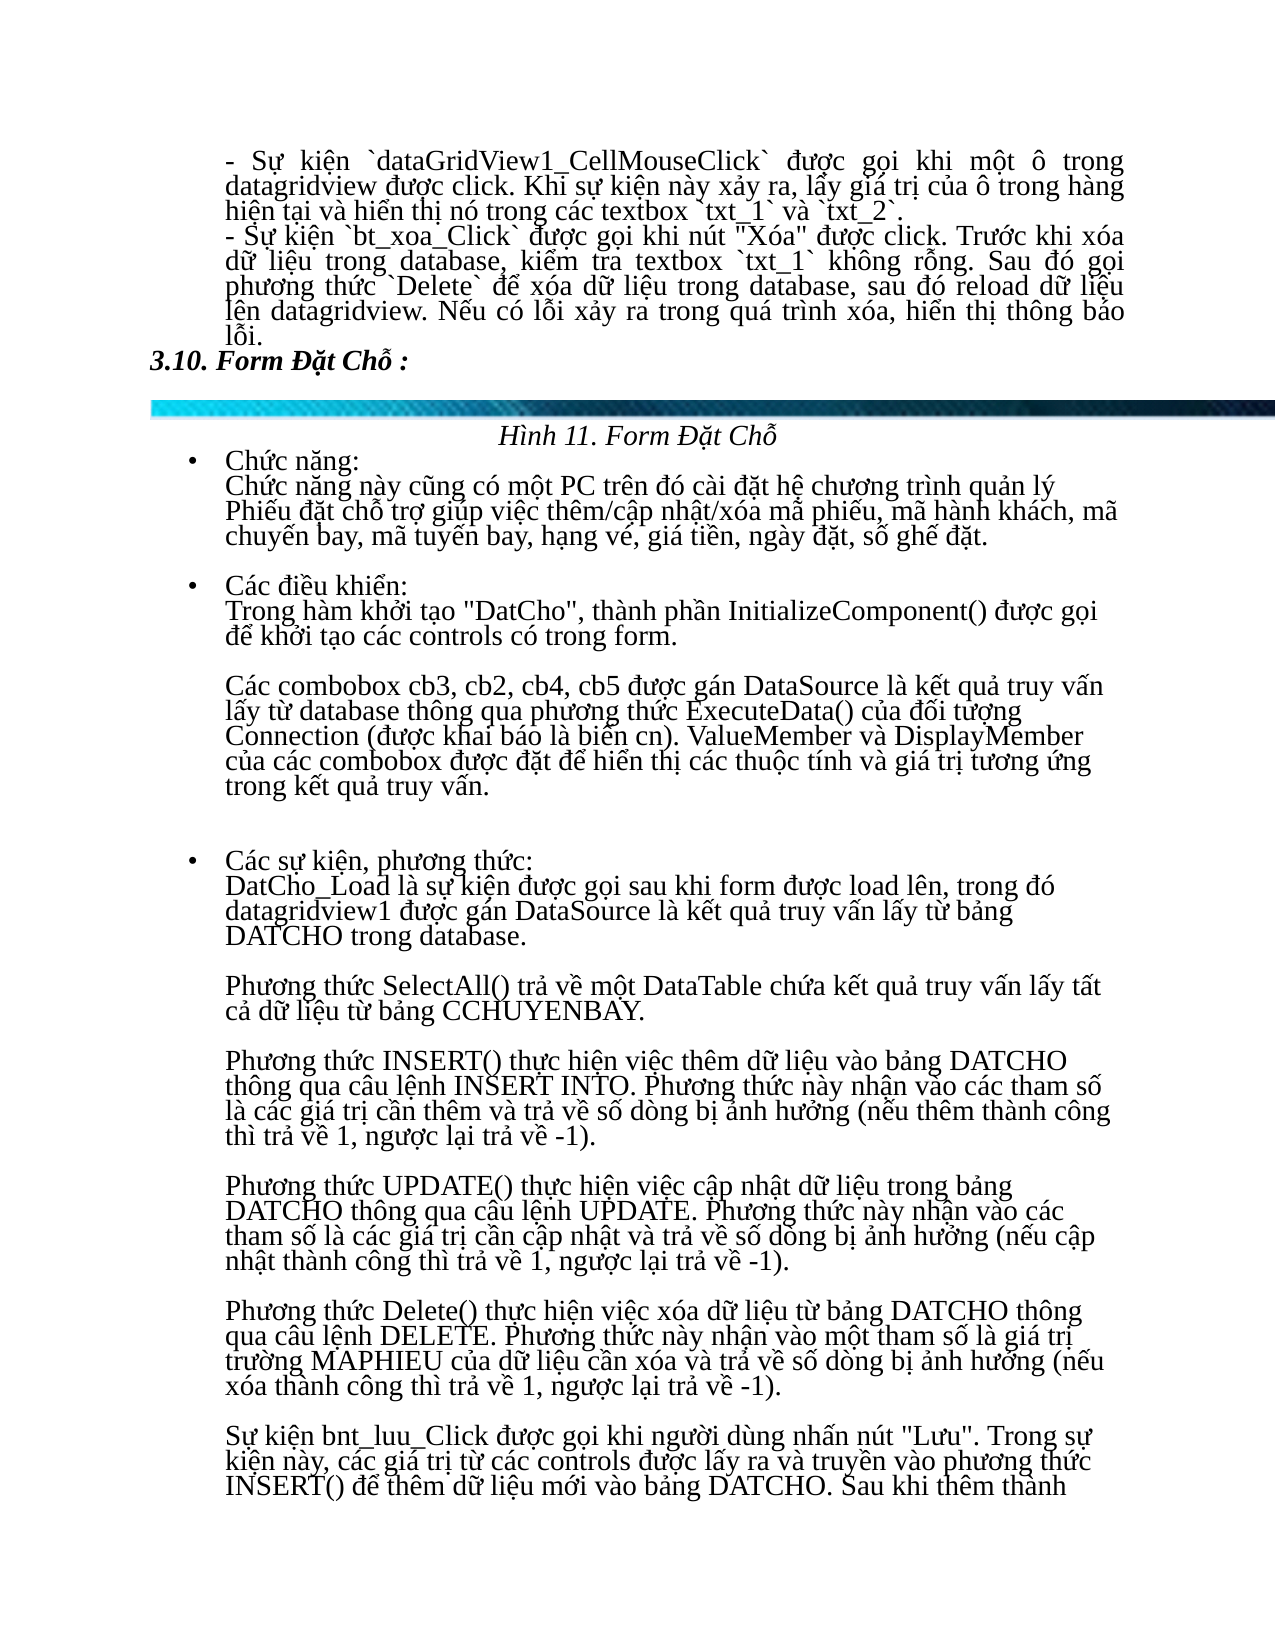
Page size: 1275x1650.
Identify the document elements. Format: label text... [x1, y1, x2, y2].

text Hình 11. Form Đặt Chỗ [150, 425, 1125, 450]
text Trong hàm khởi tạo "DatCho", thành phần InitializeComponent() được gọi để khởi tạo các controls có trong form. [225, 600, 1125, 650]
text 3.10. Form Đặt Chỗ : [150, 350, 1125, 375]
text Chức năng này cũng có một PC trên đó cài đặt hệ chương trình quản lý Phiếu đặt chỗ trợ giúp việc thêm/cập nhật/xóa mã phiếu, mã hành khách, mã chuyến bay, mã tuyến bay, hạng vé, giá tiền, ngày đặt, số ghế đặt. [225, 475, 1125, 550]
text Phương thức UPDATE() thực hiện việc cập nhật dữ liệu trong bảng DATCHO thông qua câu lệnh UPDATE. Phương thức này nhận vào các tham số là các giá trị cần cập nhật và trả về số dòng bị ảnh hưởng (nếu cập nhật thành công thì trả về 1, ngược lại trả về -1). [225, 1175, 1125, 1275]
text - Sự kiện `dataGridView1_CellMouseClick` được gọi khi một ô trong datagridview được click. Khi sự kiện này xảy ra, lấy giá trị của ô trong hàng hiện tại và hiển thị nó trong các textbox `txt_1` và `txt_2`. [225, 150, 1125, 225]
text DatCho_Load là sự kiện được gọi sau khi form được load lên, trong đó datagridview1 được gán DataSource là kết quả truy vấn lấy từ bảng DATCHO trong database. [225, 875, 1125, 950]
list Chức năng: [187, 450, 1125, 475]
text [225, 1425, 1125, 1500]
text Phương thức Delete() thực hiện việc xóa dữ liệu từ bảng DATCHO thông qua câu lệnh DELETE. Phương thức này nhận vào một tham số là giá trị trường MAPHIEU của dữ liệu cần xóa và trả về số dòng bị ảnh hưởng (nếu xóa thành công thì trả về 1, ngược lại trả về -1). [225, 1300, 1125, 1400]
text Phương thức SelectAll() trả về một DataTable chứa kết quả truy vấn lấy tất cả dữ liệu từ bảng CCHUYENBAY. [225, 975, 1125, 1025]
text Các combobox cb3, cb2, cb4, cb5 được gán DataSource là kết quả truy vấn lấy từ database thông qua phương thức ExecuteData() của đối tượng Connection (được khai báo là biến cn). ValueMember và DisplayMember của các combobox được đặt để hiển thị các thuộc tính và giá trị tương ứng trong kết quả truy vấn. [225, 675, 1125, 800]
list Các điều khiển: [187, 575, 1125, 600]
list Các sự kiện, phương thức: [187, 850, 1125, 875]
text - Sự kiện `bt_xoa_Click` được gọi khi nút "Xóa" được click. Trước khi xóa dữ liệu trong database, kiểm tra textbox `txt_1` không rỗng. Sau đó gọi phương thức `Delete` để xóa dữ liệu trong database, sau đó reload dữ liệu lên datagridview. Nếu có lỗi xảy ra trong quá trình xóa, hiển thị thông báo lỗi. [225, 225, 1125, 350]
text Phương thức INSERT() thực hiện việc thêm dữ liệu vào bảng DATCHO thông qua câu lệnh INSERT INTO. Phương thức này nhận vào các tham số là các giá trị cần thêm và trả về số dòng bị ảnh hưởng (nếu thêm thành công thì trả về 1, ngược lại trả về -1). [225, 1050, 1125, 1150]
